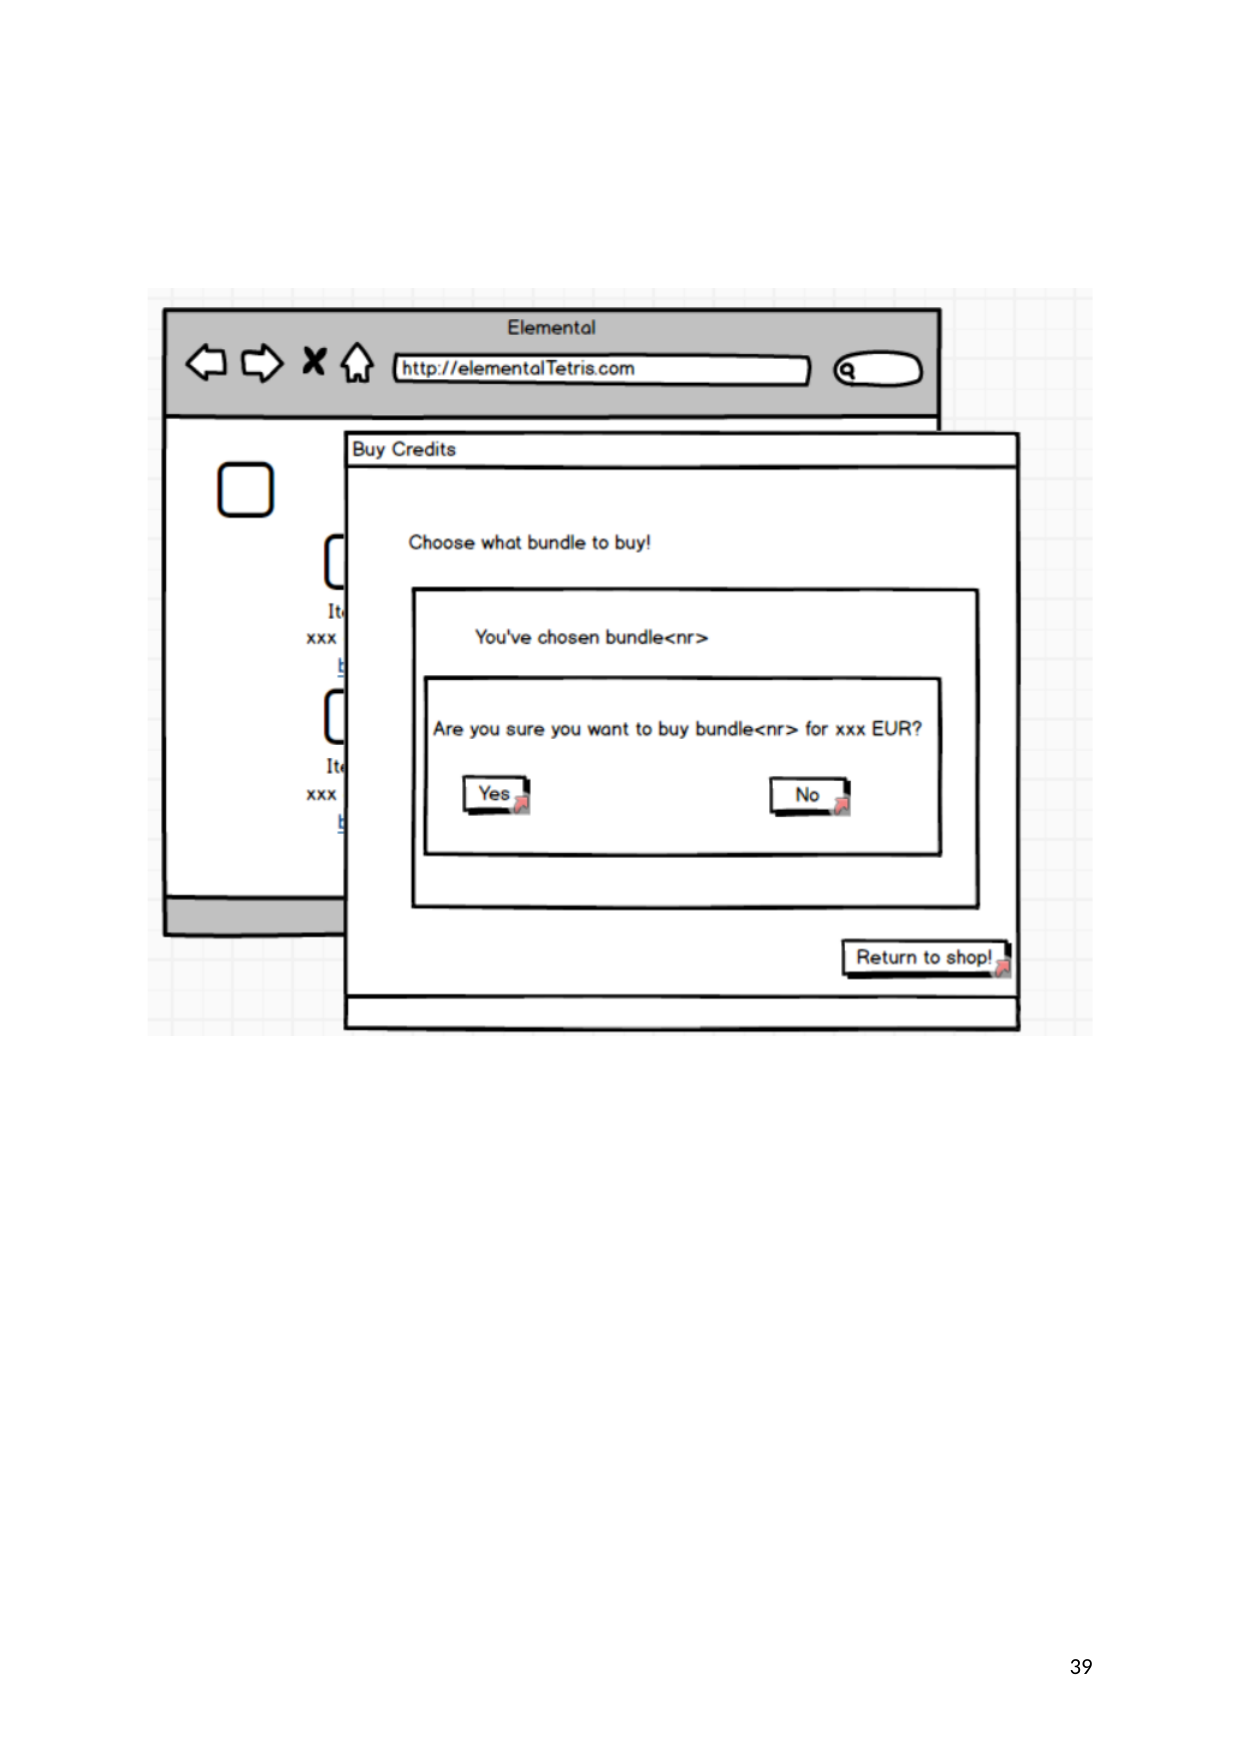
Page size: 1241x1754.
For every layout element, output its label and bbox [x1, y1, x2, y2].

picture [147, 288, 1093, 1036]
